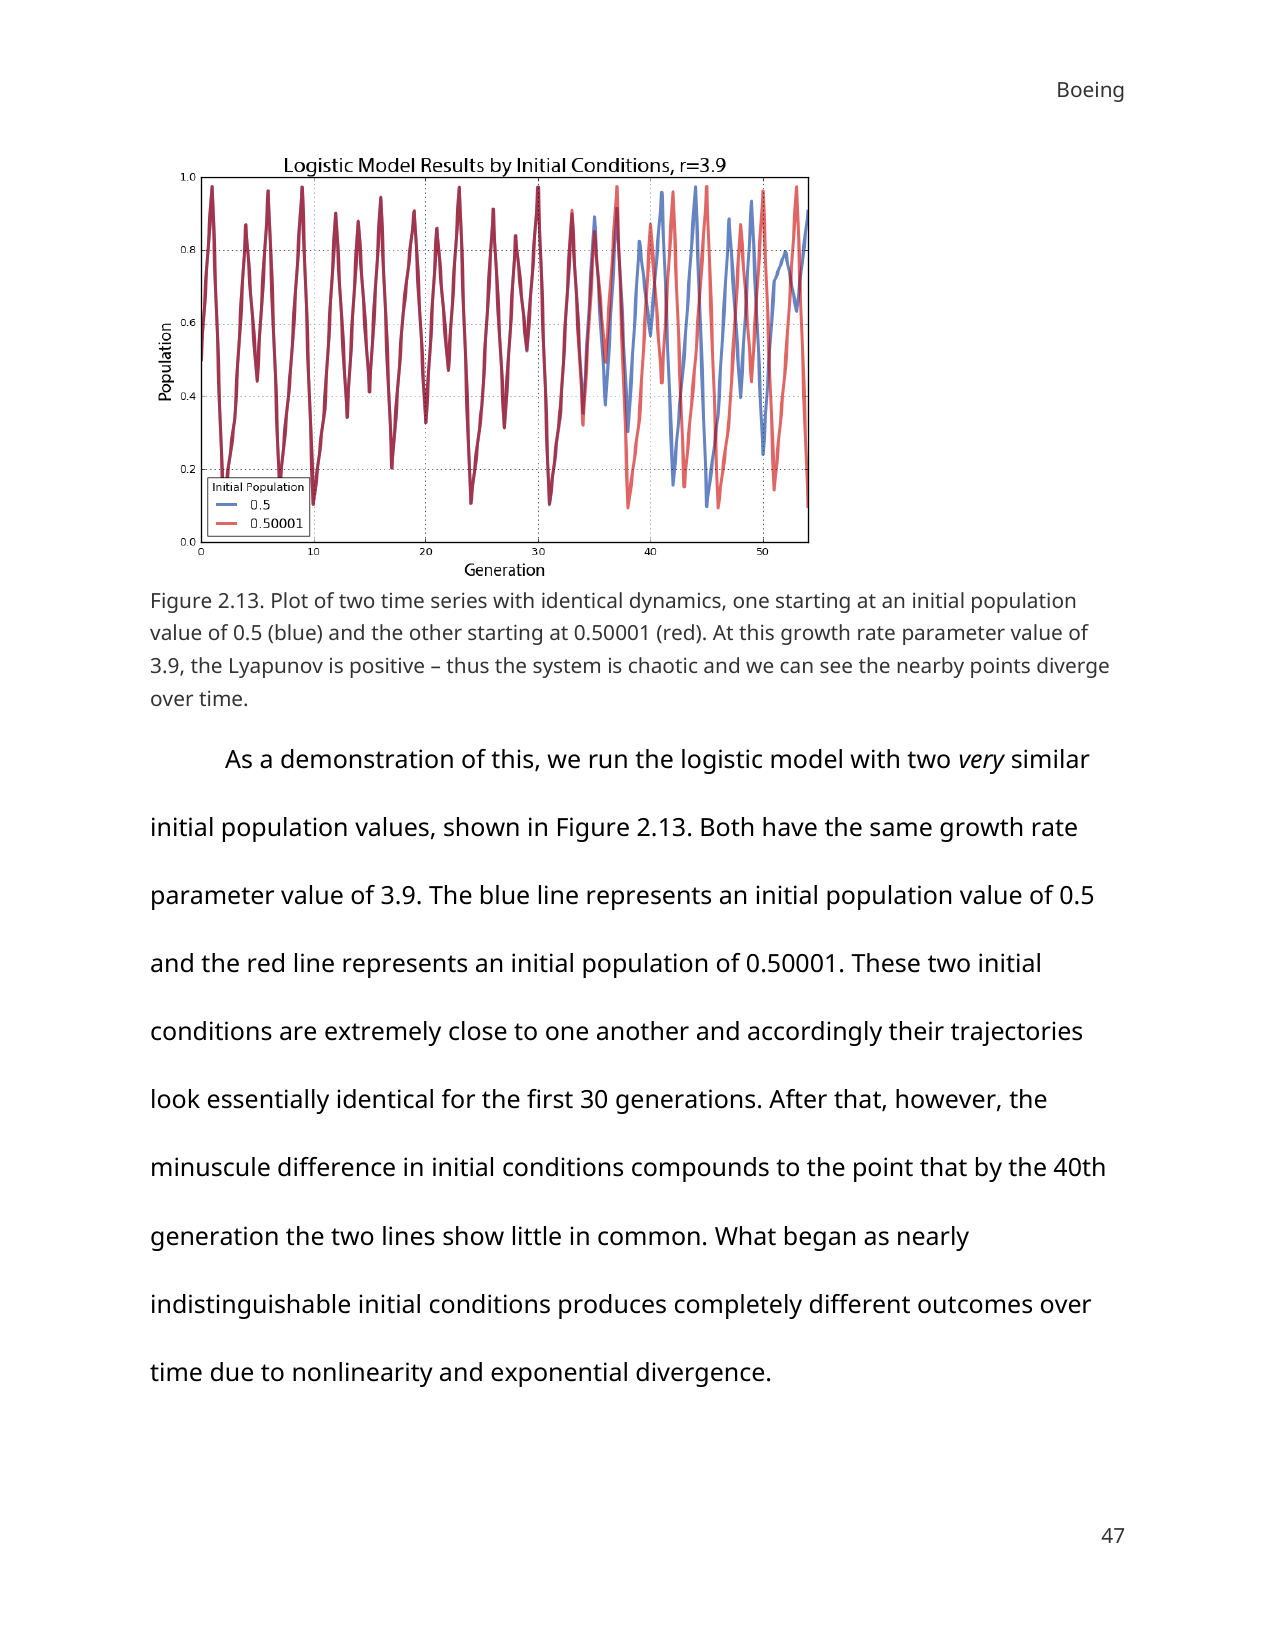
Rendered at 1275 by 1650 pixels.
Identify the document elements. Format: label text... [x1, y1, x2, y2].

text Figure 2.13. Plot of two time series with identical dynamics, one starting at an initial population value of 0.5 (blue) and the other starting at 0.50001 (red). At this growth rate parameter value of 3.9, the Lyapunov is positive – thus the system is chaotic and we can see the nearby points diverge over time. [150, 586, 1125, 712]
picture [150, 150, 814, 586]
text As a demonstration of this, we run the logistic model with two very similar initial population values, shown in Figure 2.13. Both have the same growth rate parameter value of 3.9. The blue line represents an initial population value of 0.5 and the red line represents an initial population of 0.50001. These two initial conditions are extremely close to one another and accordingly their trajectories look essentially identical for the first 30 generations. After that, however, the minuscule difference in initial conditions compounds to the point that by the 40th generation the two lines show little in common. What began as nearly indistinguishable initial conditions produces completely different outcomes over time due to nonlinearity and exponential divergence. [150, 741, 1125, 1388]
